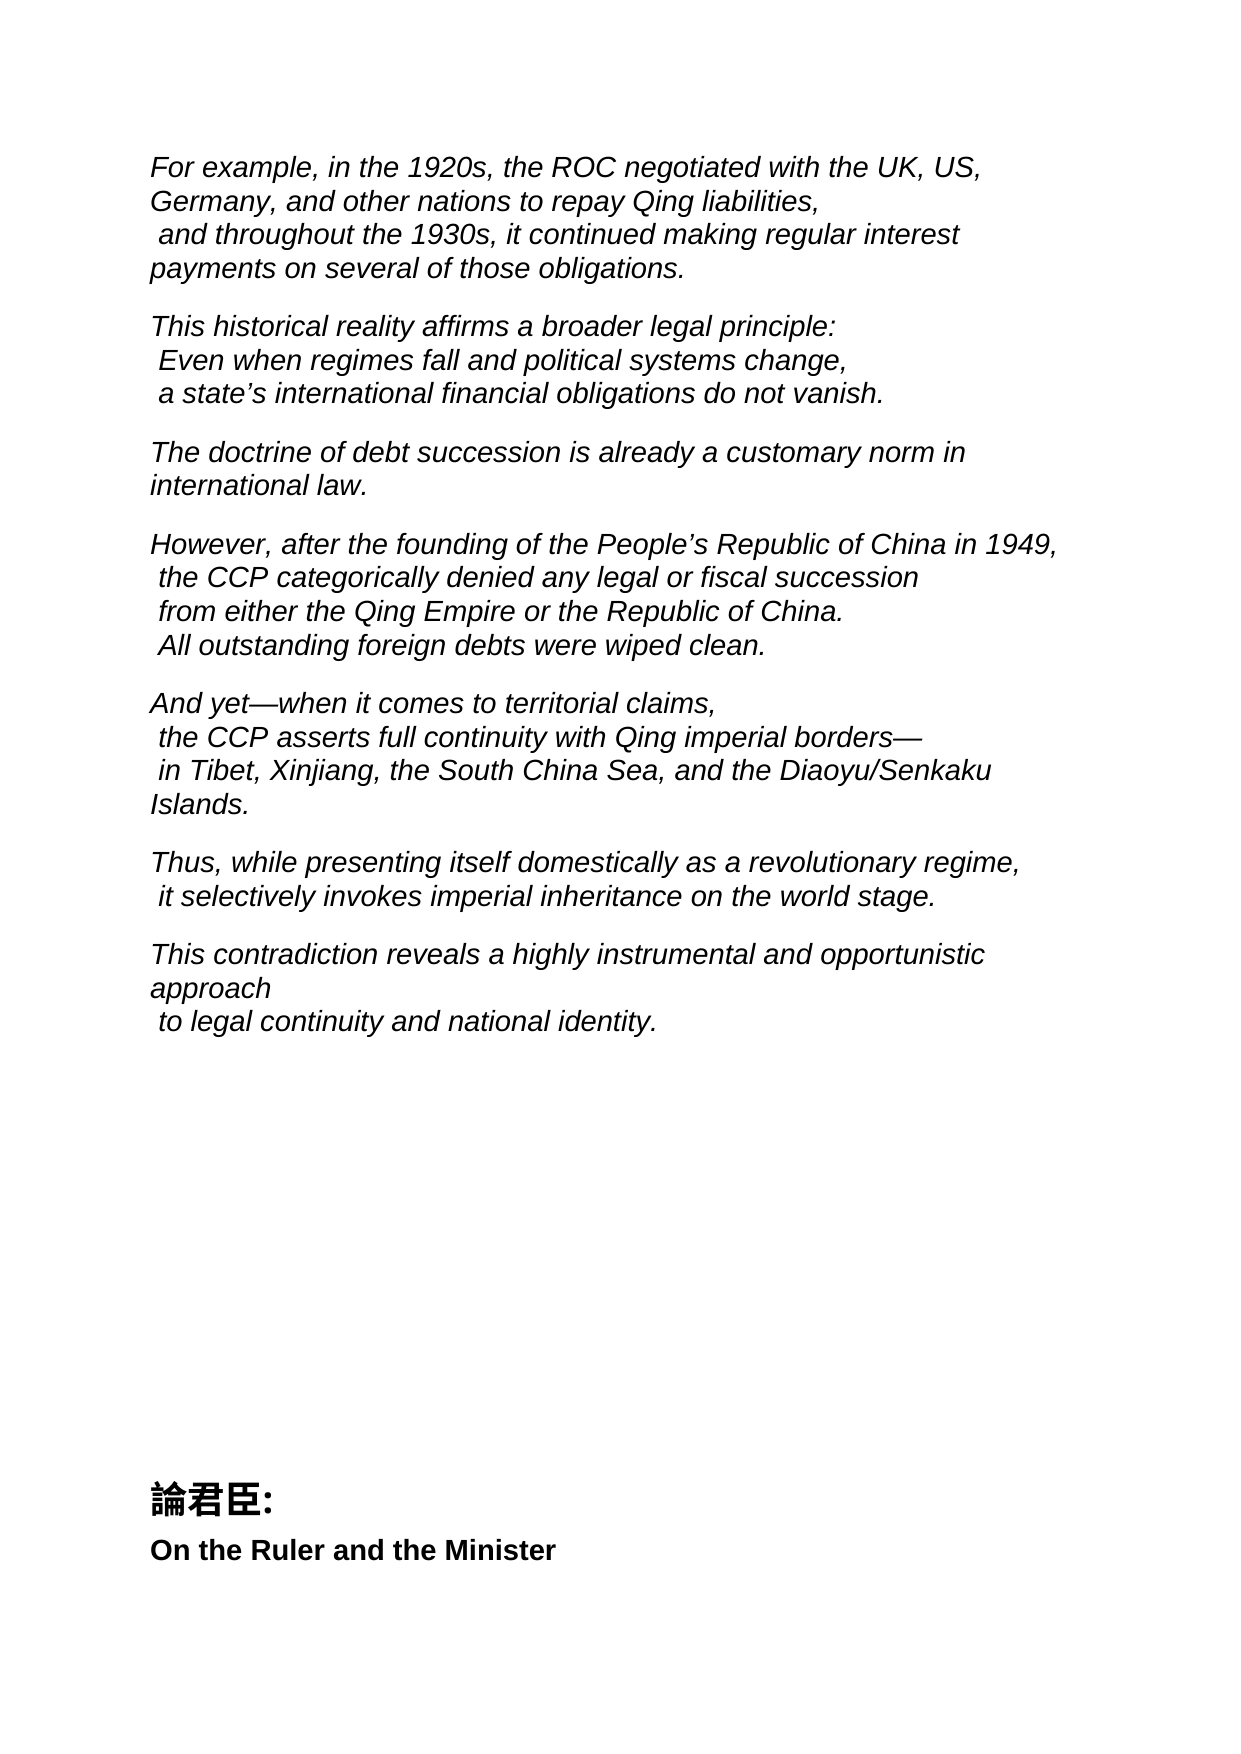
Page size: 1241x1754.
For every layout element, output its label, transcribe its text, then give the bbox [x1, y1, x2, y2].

text And yet—when it comes to territorial claims, the CCP asserts full continuity with Qing imperial borders— in Tibet, Xinjiang, the South China Sea, and the Diaoyu/Senkaku Islands. [150, 686, 1090, 820]
text Thus, while presenting itself domestically as a revolutionary regime, it selectively invokes imperial inheritance on the world stage. [150, 845, 1090, 912]
text The doctrine of debt succession is already a customary norm in international law. [150, 435, 1090, 502]
text However, after the founding of the People’s Republic of China in 1949, the CCP categorically denied any legal or fiscal succession from either the Qing Empire or the Republic of China. All outstanding foreign debts were wiped clean. [150, 527, 1090, 661]
text This historical reality affirms a broader legal principle: Even when regimes fall and political systems change, a state’s international financial obligations do not vanish. [150, 309, 1090, 410]
text 論君臣: [150, 1470, 1090, 1525]
text This contradiction reveals a highly instrumental and opportunistic approach to legal continuity and national identity. [150, 937, 1090, 1038]
text On the Ruler and the Minister [150, 1533, 1090, 1567]
text For example, in the 1920s, the ROC negotiated with the UK, US, Germany, and other nations to repay Qing liabilities, and throughout the 1930s, it continued making regular interest payments on several of those obligations. [150, 150, 1090, 284]
